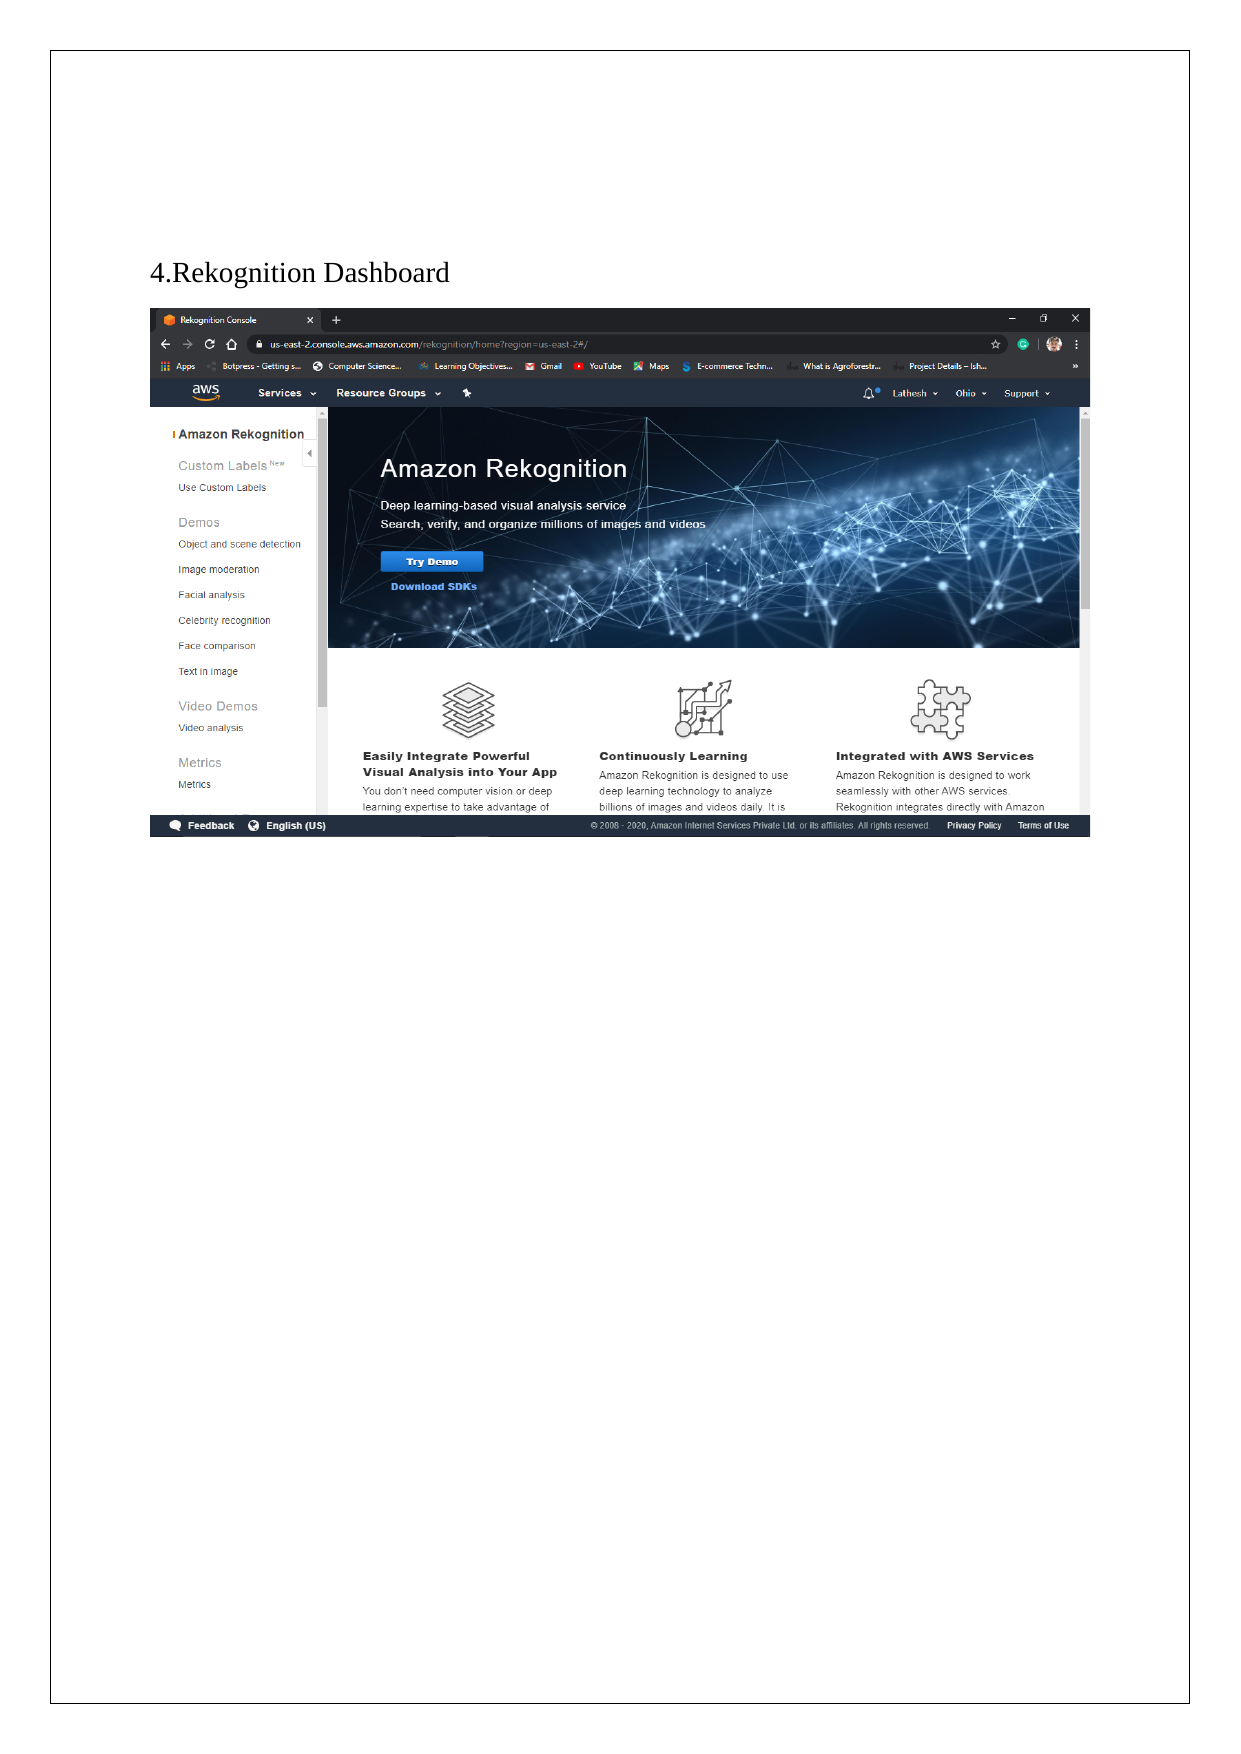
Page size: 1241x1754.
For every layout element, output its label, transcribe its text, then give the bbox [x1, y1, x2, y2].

text 4.Rekognition Dashboard [150, 256, 1090, 289]
picture [150, 308, 1091, 837]
